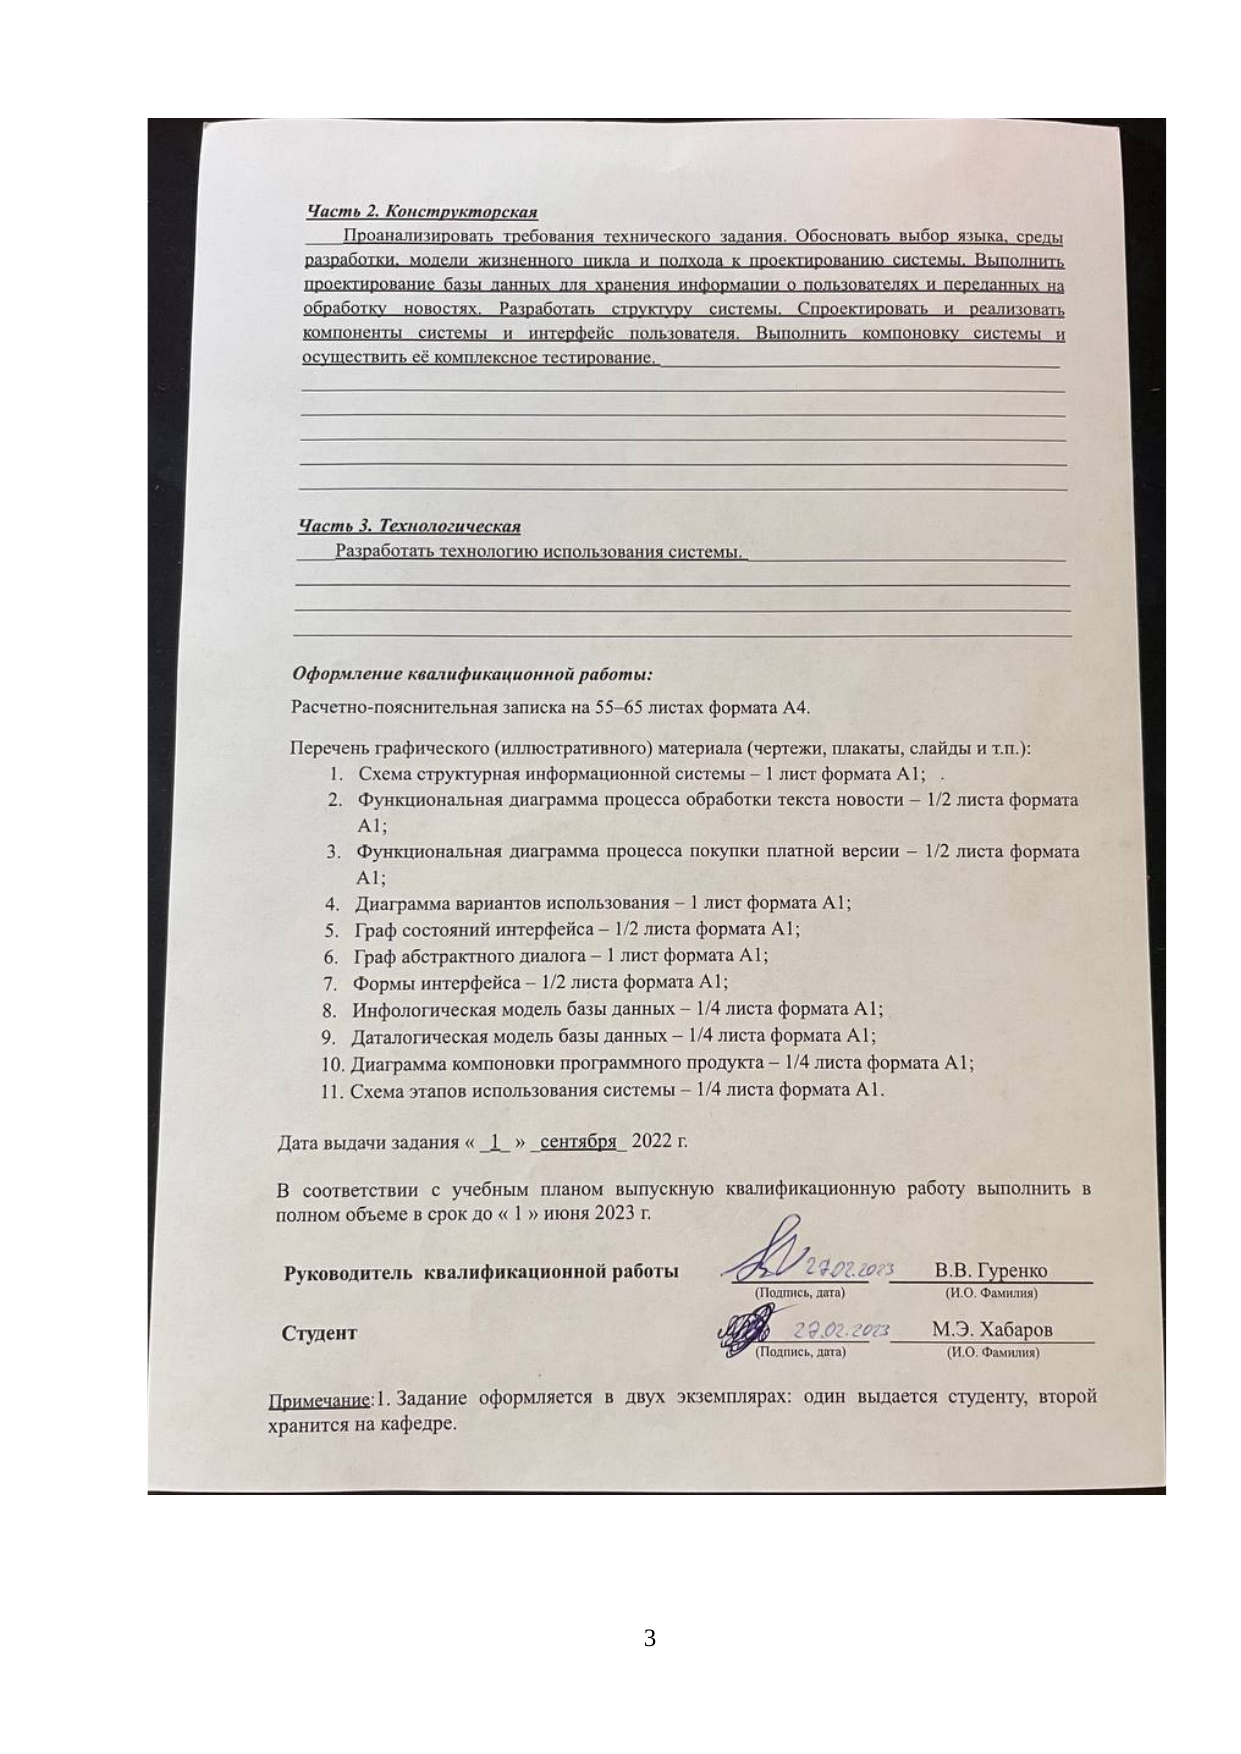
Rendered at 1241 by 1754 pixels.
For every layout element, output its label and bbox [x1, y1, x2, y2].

picture [147, 118, 1167, 1495]
